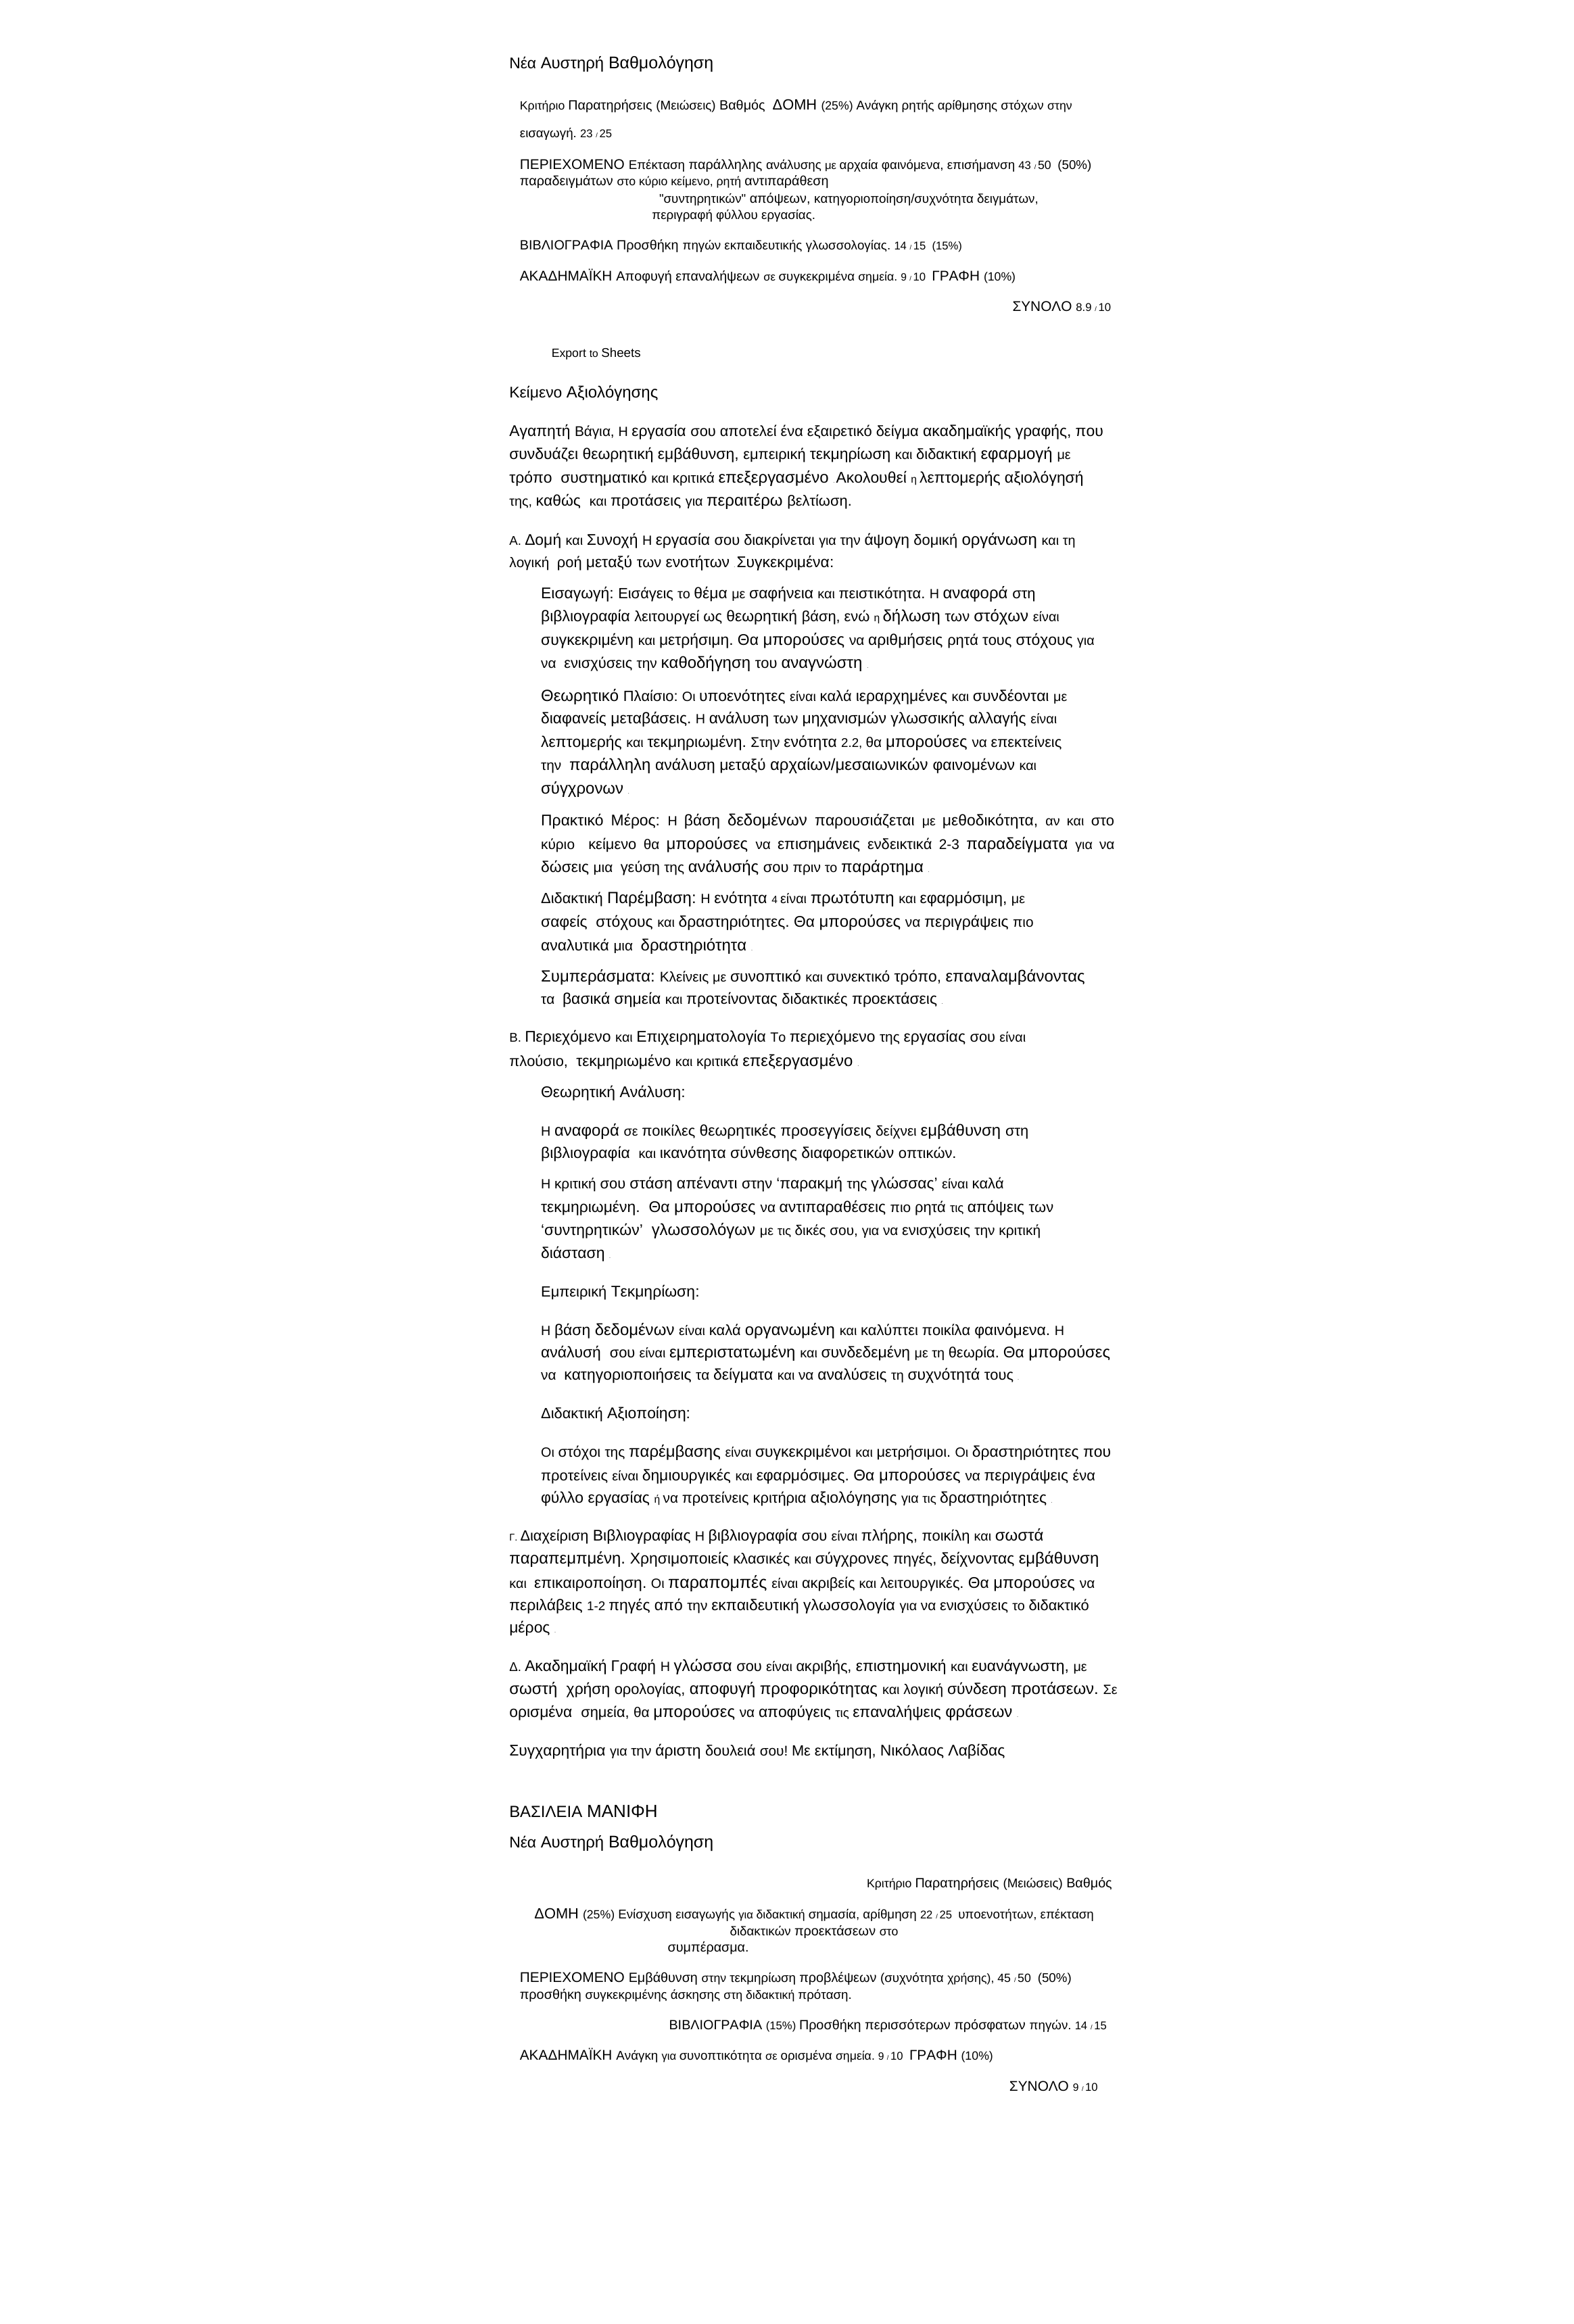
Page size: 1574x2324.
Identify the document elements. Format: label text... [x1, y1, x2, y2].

text Εισαγωγή: Εισάγεις το θέμα με σαφήνεια και πειστικότητα. Η αναφορά στη βιβλιογραφία λειτουργεί ως θεωρητική βάση, ενώ η δήλωση των στόχων είναι συγκεκριμένη και μετρήσιμη. Θα μπορούσες να αριθμήσεις ρητά τους στόχους για να ενισχύσεις την καθοδήγηση του αναγνώστη . [541, 583, 1104, 672]
text ΒΙΒΛΙΟΓΡΑΦΙΑ (15%) Προσθήκη περισσότερων πρόσφατων πηγών. 14 / 15 [0, 2017, 1106, 2033]
text Νέα Αυστηρή Βαθμολόγηση [509, 53, 1573, 72]
text Νέα Αυστηρή Βαθμολόγηση [509, 1832, 1573, 1851]
text ΣΥΝΟΛΟ 8.9 / 10 [0, 298, 1111, 314]
text Κριτήριο Παρατηρήσεις (Μειώσεις) Βαθμός [0, 1874, 1112, 1890]
text Κριτήριο Παρατηρήσεις (Μειώσεις) Βαθμός ΔΟΜΗ (25%) Ανάγκη ρητής αρίθμησης στόχων στην εισαγωγή. 23 / 25 [520, 96, 1112, 140]
text ΠΕΡΙΕΧΟΜΕΝΟ Εμβάθυνση στην τεκμηρίωση προβλέψεων (συχνότητα χρήσης), 45 / 50 (50%) προσθήκη συγκεκριμένης άσκησης στη διδακτική πρόταση. [520, 1969, 1110, 2002]
text Συγχαρητήρια για την άριστη δουλειά σου! Με εκτίμηση, Νικόλαος Λαβίδας [509, 1741, 1573, 1759]
text ΔΟΜΗ (25%) Ενίσχυση εισαγωγής για διδακτική σημασία, αρίθμηση 22 / 25 υποενοτήτων, επέκταση διδακτικών προεκτάσεων στο [520, 1905, 1108, 1938]
text ΑΚΑΔΗΜΑΪΚΗ Ανάγκη για συνοπτικότητα σε ορισμένα σημεία. 9 / 10 ΓΡΑΦΗ (10%) [520, 2047, 1100, 2063]
text "συντηρητικών" απόψεων, κατηγοριοποίηση/συχνότητα δειγμάτων, [0, 191, 1038, 205]
text Β. Περιεχόμενο και Επιχειρηματολογία Το περιεχόμενο της εργασίας σου είναι πλούσιο, τεκμηριωμένο και κριτικά επεξεργασμένο . [509, 1027, 1084, 1069]
text ΠΕΡΙΕΧΟΜΕΝΟ Επέκταση παράλληλης ανάλυσης με αρχαία φαινόμενα, επισήμανση 43 / 50 (50%) παραδειγμάτων στο κύριο κείμενο, ρητή αντιπαράθεση [520, 155, 1110, 189]
text Θεωρητικό Πλαίσιο: Οι υποενότητες είναι καλά ιεραρχημένες και συνδέονται με διαφανείς μεταβάσεις. Η ανάλυση των μηχανισμών γλωσσικής αλλαγής είναι λεπτομερής και τεκμηριωμένη. Στην ενότητα 2.2, θα μπορούσες να επεκτείνεις την παράλληλη ανάλυση μεταξύ αρχαίων/μεσαιωνικών φαινομένων και σύγχρονων . [541, 686, 1085, 797]
text Πρακτικό Μέρος: Η βάση δεδομένων παρουσιάζεται με μεθοδικότητα, αν και στο κύριο κείμενο θα μπορούσες να επισημάνεις ενδεικτικά 2-3 παραδείγματα για να δώσεις μια γεύση της ανάλυσής σου πριν το παράρτημα . [541, 810, 1114, 876]
text περιγραφή φύλλου εργασίας. [652, 208, 1573, 222]
text ΑΚΑΔΗΜΑΪΚΗ Αποφυγή επαναλήψεων σε συγκεκριμένα σημεία. 9 / 10 ΓΡΑΦΗ (10%) [520, 268, 1100, 283]
text Η αναφορά σε ποικίλες θεωρητικές προσεγγίσεις δείχνει εμβάθυνση στη βιβλιογραφία και ικανότητα σύνθεσης διαφορετικών οπτικών. [541, 1121, 1110, 1161]
text Θεωρητική Ανάλυση: [541, 1083, 1573, 1101]
text Η βάση δεδομένων είναι καλά οργανωμένη και καλύπτει ποικίλα φαινόμενα. Η ανάλυσή σου είναι εμπεριστατωμένη και συνδεδεμένη με τη θεωρία. Θα μπορούσες να κατηγοριοποιήσεις τα δείγματα και να αναλύσεις τη συχνότητά τους . [541, 1320, 1114, 1383]
text ΒΑΣΙΛΕΙΑ ΜΑΝΙΦΗ [509, 1801, 1573, 1821]
text Export to Sheets [552, 345, 1573, 360]
text ΒΙΒΛΙΟΓΡΑΦΙΑ Προσθήκη πηγών εκπαιδευτικής γλωσσολογίας. 14 / 15 (15%) [520, 237, 1106, 253]
text Διδακτική Αξιοποίηση: [541, 1404, 1573, 1422]
text συμπέρασμα. [667, 1939, 1573, 1955]
text Διδακτική Παρέμβαση: Η ενότητα 4 είναι πρωτότυπη και εφαρμόσιμη, με σαφείς στόχους και δραστηριότητες. Θα μπορούσες να περιγράψεις πιο αναλυτικά μια δραστηριότητα . [541, 888, 1071, 954]
text Α. Δομή και Συνοχή Η εργασία σου διακρίνεται για την άψογη δομική οργάνωση και τη λογική ροή μεταξύ των ενοτήτων . Συγκεκριμένα: [509, 530, 1117, 571]
text Αγαπητή Βάγια, Η εργασία σου αποτελεί ένα εξαιρετικό δείγμα ακαδημαϊκής γραφής, που συνδυάζει θεωρητική εμβάθυνση, εμπειρική τεκμηρίωση και διδακτική εφαρμογή με τρόπο συστηματικό και κριτικά επεξεργασμένο . Ακολουθεί η λεπτομερής αξιολόγησή της, καθώς και προτάσεις για περαιτέρω βελτίωση. [509, 421, 1107, 510]
text Κείμενο Αξιολόγησης [509, 383, 1573, 402]
text Οι στόχοι της παρέμβασης είναι συγκεκριμένοι και μετρήσιμοι. Οι δραστηριότητες που προτείνεις είναι δημιουργικές και εφαρμόσιμες. Θα μπορούσες να περιγράψεις ένα φύλλο εργασίας ή να προτείνεις κριτήρια αξιολόγησης για τις δραστηριότητες . [541, 1442, 1115, 1506]
text Γ. Διαχείριση Βιβλιογραφίας Η βιβλιογραφία σου είναι πλήρης, ποικίλη και σωστά παραπεμπμένη. Χρησιμοποιείς κλασικές και σύγχρονες πηγές, δείχνοντας εμβάθυνση και επικαιροποίηση. Οι παραπομπές είναι ακριβείς και λειτουργικές. Θα μπορούσες να περιλάβεις 1-2 πηγές από την εκπαιδευτική γλωσσολογία για να ενισχύσεις το διδακτικό μέρος . [509, 1526, 1101, 1636]
text Δ. Ακαδημαϊκή Γραφή Η γλώσσα σου είναι ακριβής, επιστημονική και ευανάγνωστη, με σωστή χρήση ορολογίας, αποφυγή προφορικότητας και λογική σύνδεση προτάσεων. Σε ορισμένα σημεία, θα μπορούσες να αποφύγεις τις επαναλήψεις φράσεων . [509, 1655, 1121, 1721]
text Η κριτική σου στάση απέναντι στην ‘παρακμή της γλώσσας’ είναι καλά τεκμηριωμένη. Θα μπορούσες να αντιπαραθέσεις πιο ρητά τις απόψεις των ‘συντηρητικών’ γλωσσολόγων με τις δικές σου, για να ενισχύσεις την κριτική διάσταση . [541, 1174, 1105, 1261]
text ΣΥΝΟΛΟ 9 / 10 [0, 2078, 1097, 2094]
text Συμπεράσματα: Κλείνεις με συνοπτικό και συνεκτικό τρόπο, επαναλαμβάνοντας τα βασικά σημεία και προτείνοντας διδακτικές προεκτάσεις . [541, 967, 1091, 1007]
text Εμπειρική Τεκμηρίωση: [541, 1282, 1573, 1300]
